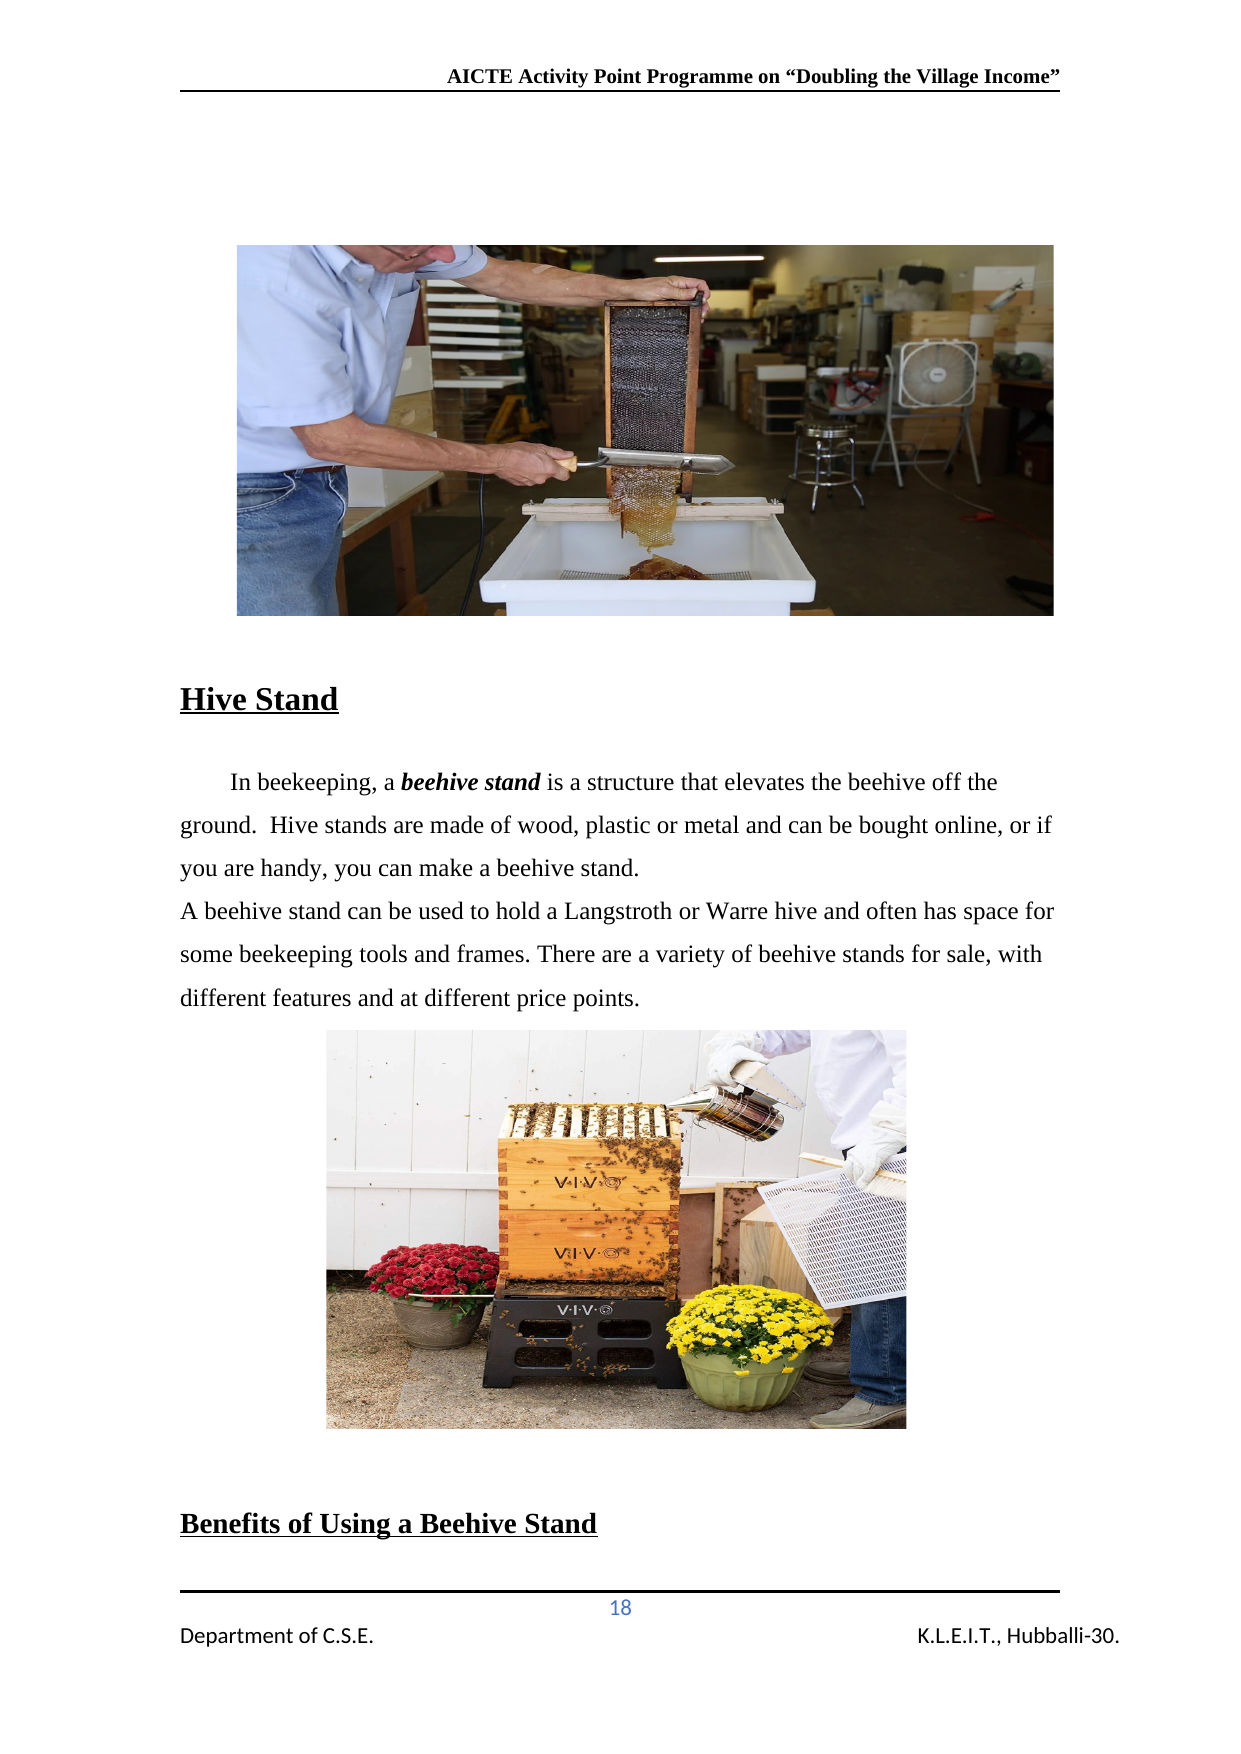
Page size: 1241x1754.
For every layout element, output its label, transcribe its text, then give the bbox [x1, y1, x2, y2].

picture [326, 1030, 907, 1429]
text In beekeeping, a beehive stand is a structure that elevates the beehive off the ground. Hive stands are made of wood, plastic or metal and can be bought online, or if you are handy, you can make a beehive stand. A beehive stand can be used to hold a Langstroth or Warre hive and often has space for some beekeeping tools and frames. There are a variety of beehive stands for sale, with different features and at different price points. [180, 767, 1060, 1011]
subtitle Hive Stand [180, 679, 1060, 718]
picture [236, 245, 1054, 616]
text Benefits of Using a Beehive Stand [180, 1507, 1060, 1540]
